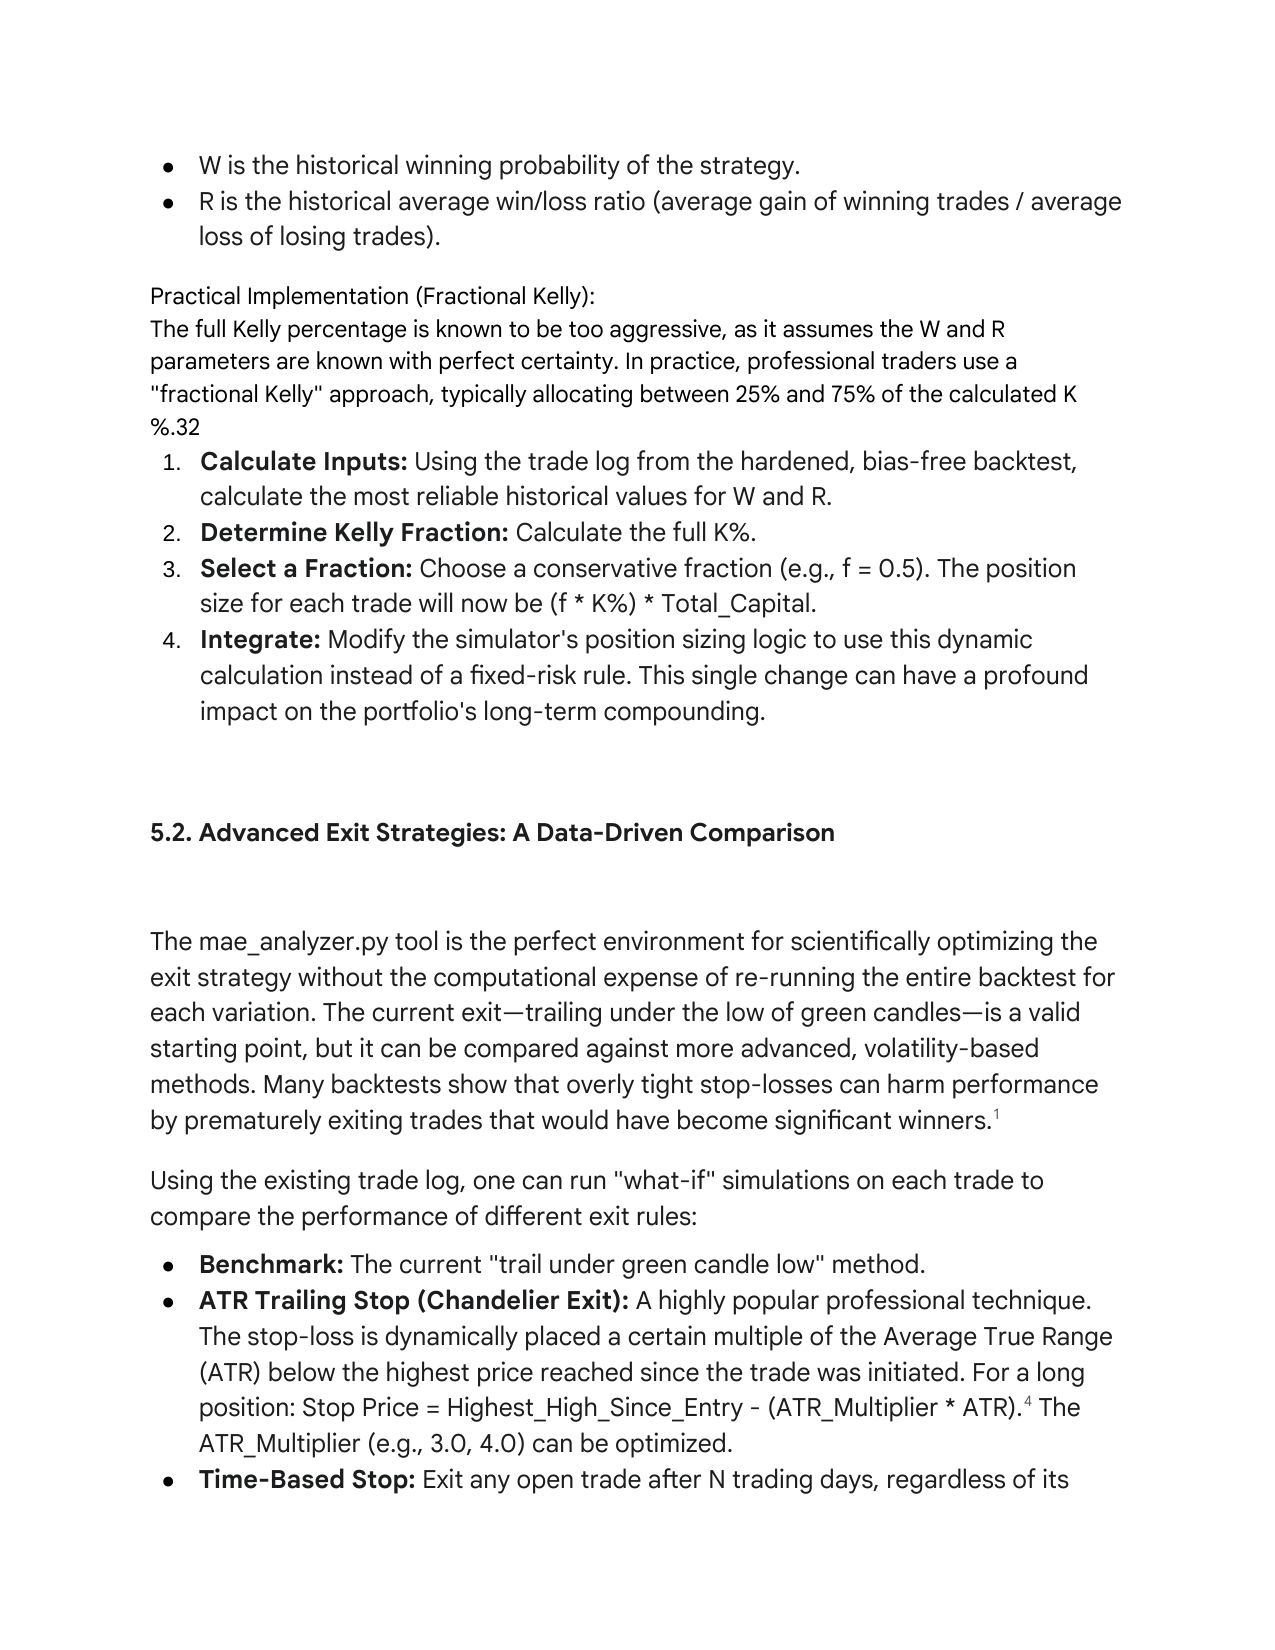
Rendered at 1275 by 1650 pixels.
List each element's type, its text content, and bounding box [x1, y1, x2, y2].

list Calculate Inputs: Using the trade log from the hardened, bias-free backtest, calculate the most reliable historical values for W and R. [162, 446, 1125, 513]
list Integrate: Modify the simulator's position sizing logic to use this dynamic calculation instead of a fixed-risk rule. This single change can have a profound impact on the portfolio's long-term compounding. [162, 624, 1125, 727]
list Benchmark: The current "trail under green candle low" method. [161, 1249, 1125, 1281]
list ATR Trailing Stop (Chandelier Exit): A highly popular professional technique. The stop-loss is dynamically placed a certain multiple of the Average True Range (ATR) below the highest price reached since the trade was initiated. For a long position: Stop Price = Highest_High_Since_Entry - (ATR_Multiplier * ATR).4 The ATR_Multiplier (e.g., 3.0, 4.0) can be optimized. [161, 1285, 1125, 1459]
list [161, 1464, 1125, 1495]
list R is the historical average win/loss ratio (average gain of winning trades / average loss of losing trades). [161, 186, 1125, 253]
list Determine Kelly Fraction: Calculate the full K%. [162, 517, 1125, 548]
text The mae_analyzer.py tool is the perfect environment for scientifically optimizing the exit strategy without the computational expense of re-running the entire backtest for each variation. The current exit—trailing under the low of green candles—is a valid starting point, but it can be compared against more advanced, volatility-based methods. Many backtests show that overly tight stop-losses can harm performance by prematurely exiting trades that would have become significant winners.1 [150, 926, 1125, 1136]
list W is the historical winning probability of the strategy. [161, 150, 1125, 181]
text Practical Implementation (Fractional Kelly): [150, 282, 1125, 311]
subtitle 5.2. Advanced Exit Strategies: A Data-Driven Comparison [150, 817, 1125, 849]
text Using the existing trade log, one can run "what-if" simulations on each trade to compare the performance of different exit rules: [150, 1166, 1125, 1233]
list Select a Fraction: Choose a conservative fraction (e.g., f = 0.5). The position size for each trade will now be (f * K%) * Total_Capital. [162, 553, 1125, 620]
text The full Kelly percentage is known to be too aggressive, as it assumes the W and R parameters are known with perfect certainty. In practice, professional traders use a "fractional Kelly" approach, typically allocating between 25% and 75% of the calculated K%.32 [150, 315, 1125, 442]
